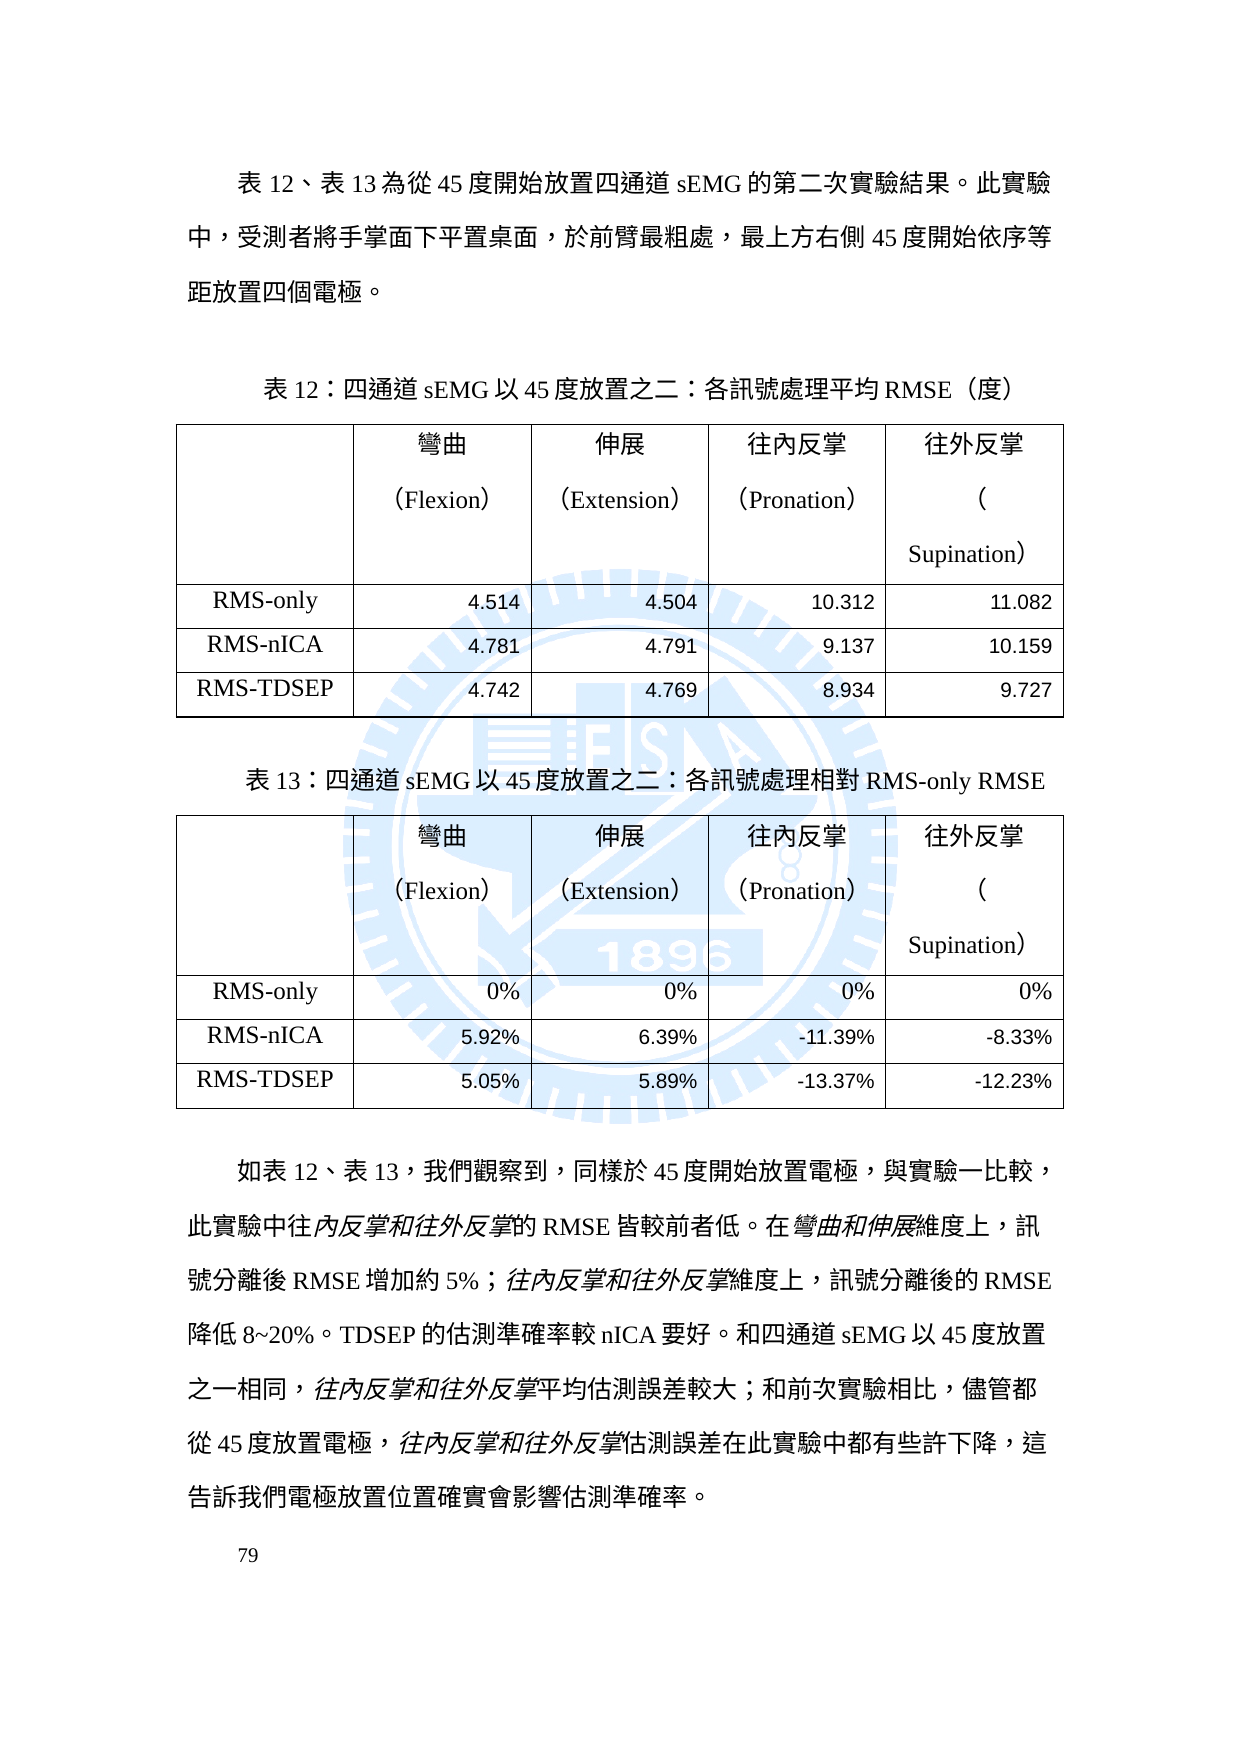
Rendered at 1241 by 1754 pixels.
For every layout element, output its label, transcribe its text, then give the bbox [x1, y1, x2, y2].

table_cell 5.89% [532, 1064, 708, 1107]
table_cell 10.159 [886, 629, 1063, 672]
table_cell 0% [354, 976, 531, 1019]
text 表 12、表 13為從45度開始放置四通道sEMG的第二次實驗結果。此實驗中，受測者將手掌面下平置桌面，於前臂最粗處，最上方右側45度開始依序等距放置四個電極。 [187, 163, 1053, 308]
table_header 往外反掌 （Supination） [886, 816, 1063, 975]
text 如表 12、表 13，我們觀察到，同樣於45度開始放置電極，與實驗一比較，此實驗中往內反掌和往外反掌的RMSE皆較前者低。在彎曲和伸展維度上，訊號分離後RMSE增加約5%；往內反掌和往外反掌維度上，訊號分離後的RMSE降低8~20%。TDSEP的估測準確率較nICA要好。和四通道sEMG以45度放置之一相同，往內反掌和往外反掌平均估測誤差較大；和前次實驗相比，儘管都從45度放置電極，往內反掌和往外反掌估測誤差在此實驗中都有些許下降，這告訴我們電極放置位置確實會影響估測準確率。 [187, 1152, 1053, 1514]
table_cell -8.33% [886, 1020, 1063, 1063]
table_cell 4.791 [532, 629, 708, 672]
table_cell -13.37% [709, 1064, 885, 1107]
table_cell 10.312 [709, 585, 885, 628]
table_cell 6.39% [532, 1020, 708, 1063]
table_cell 0% [709, 976, 885, 1019]
table_cell 9.137 [709, 629, 885, 672]
table_cell RMS-TDSEP [177, 673, 353, 716]
table_cell 4.769 [532, 673, 708, 716]
table_header 伸展 （Extension） [532, 816, 708, 975]
table_cell 4.504 [532, 585, 708, 628]
table_cell RMS-nICA [177, 1020, 353, 1063]
table_cell 11.082 [886, 585, 1063, 628]
table_cell RMS-TDSEP [177, 1064, 353, 1107]
table_cell -11.39% [709, 1020, 885, 1063]
text 表 12：四通道sEMG以45度放置之二：各訊號處理平均RMSE（度） [187, 369, 1053, 406]
table_cell RMS-only [177, 976, 353, 1019]
table_cell 9.727 [886, 673, 1063, 716]
table_header 往外反掌 （Supination） [886, 425, 1063, 584]
table_header 伸展 （Extension） [532, 425, 708, 584]
table_header [177, 425, 353, 584]
table_header 往內反掌 （Pronation） [709, 816, 885, 975]
table_header 往內反掌 （Pronation） [709, 425, 885, 584]
table_cell RMS-nICA [177, 629, 353, 672]
text 表 13：四通道sEMG以45度放置之二：各訊號處理相對RMS-only RMSE [187, 761, 1053, 797]
table_cell 4.742 [354, 673, 531, 716]
table_cell 4.781 [354, 629, 531, 672]
table_cell -12.23% [886, 1064, 1063, 1107]
table_cell 0% [532, 976, 708, 1019]
table_cell RMS-only [177, 585, 353, 628]
table_header [177, 816, 353, 975]
table_header 彎曲 （Flexion） [354, 425, 531, 584]
table_cell 0% [886, 976, 1063, 1019]
table_cell 5.92% [354, 1020, 531, 1063]
table_cell 5.05% [354, 1064, 531, 1107]
table_cell 8.934 [709, 673, 885, 716]
table_header 彎曲 （Flexion） [354, 816, 531, 975]
table_cell 4.514 [354, 585, 531, 628]
